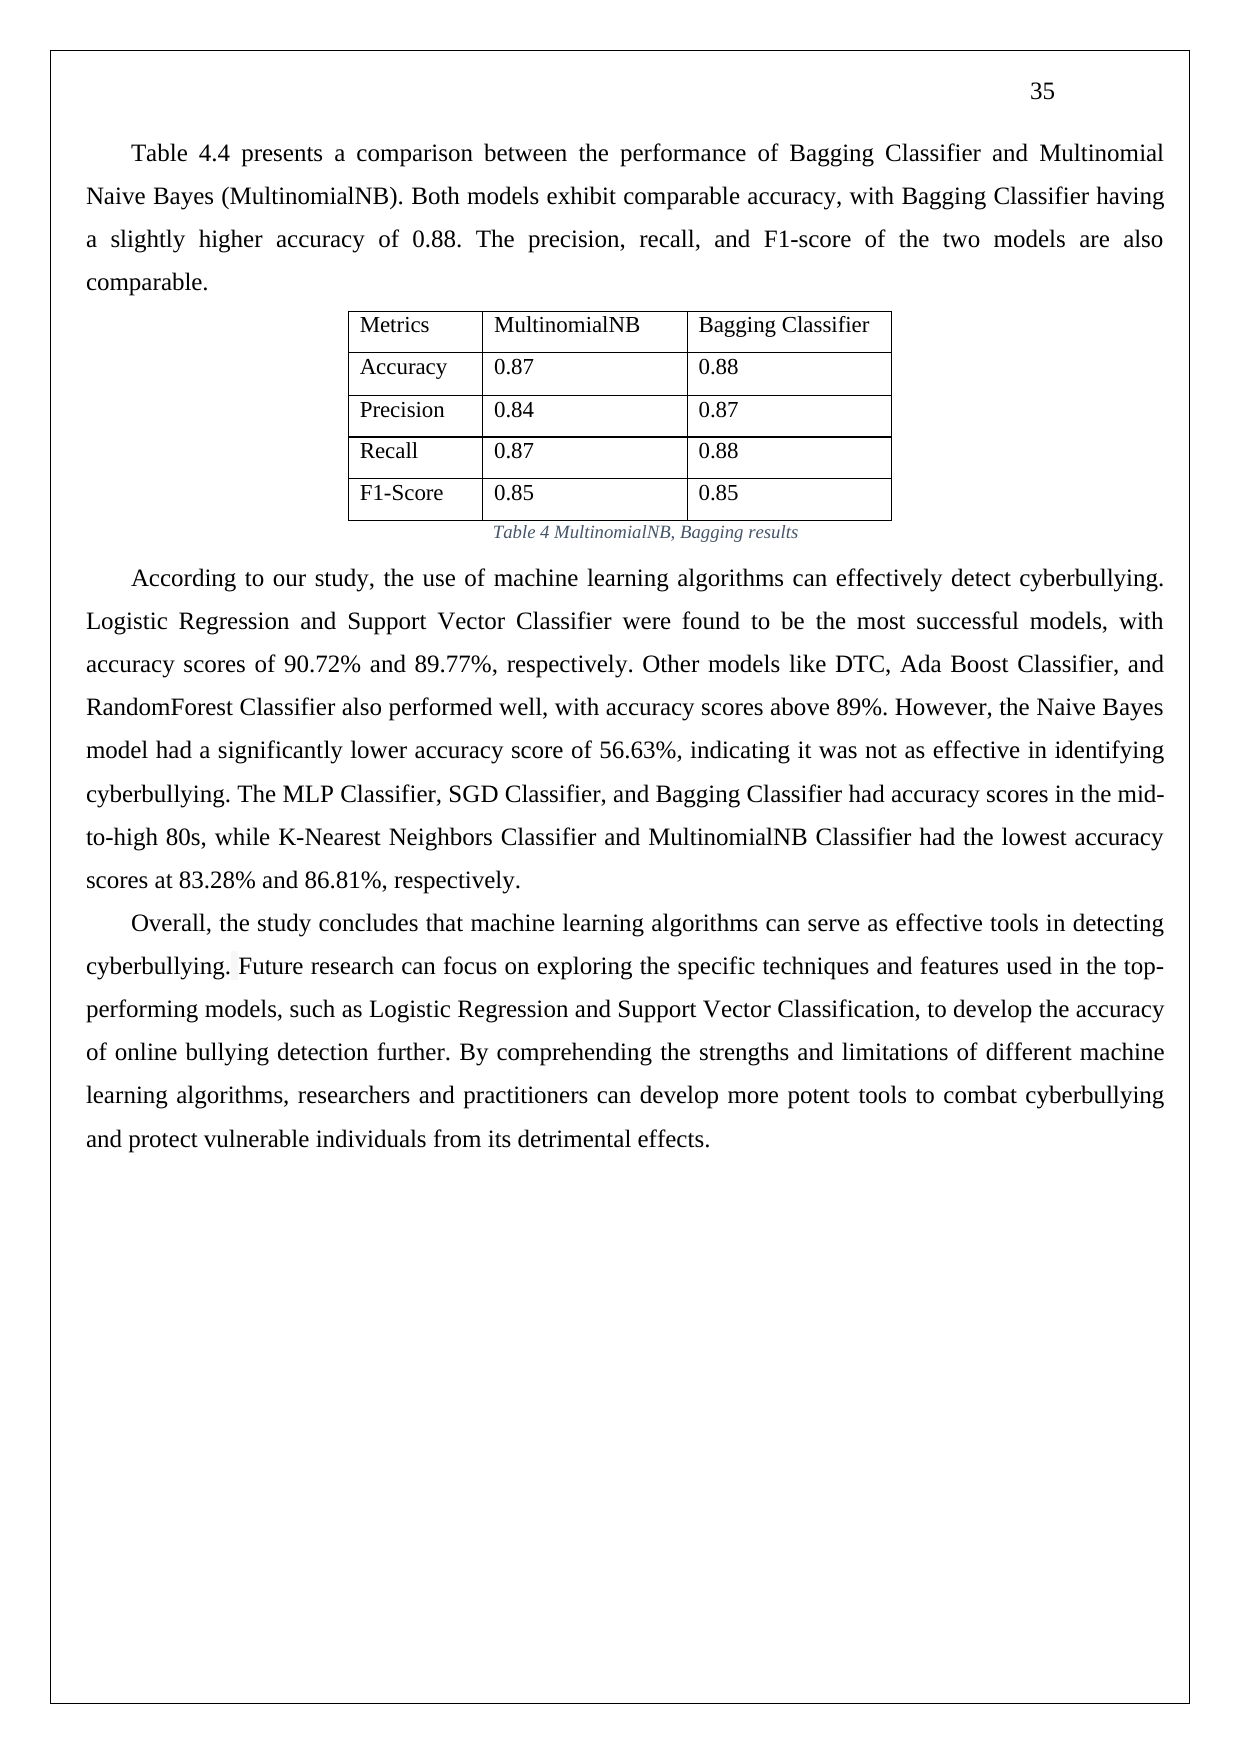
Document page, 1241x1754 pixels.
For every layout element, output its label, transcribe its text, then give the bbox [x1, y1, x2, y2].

table_cell 0.87 [483, 438, 687, 478]
table_cell Recall [349, 438, 482, 478]
table_cell 0.87 [688, 396, 891, 436]
table_cell 0.88 [688, 353, 891, 395]
table_cell 0.88 [688, 438, 891, 478]
table_cell 0.87 [483, 353, 687, 395]
table_header Metrics [349, 312, 482, 352]
text According to our study, the use of machine learning algorithms can effectively detect cyberbullying. Logistic Regression and Support Vector Classifier were found to be the most successful models, with accuracy scores of 90.72% and 89.77%, respectively. Other models like DTC, Ada Boost Classifier, and RandomForest Classifier also performed well, with accuracy scores above 89%. However, the Naive Bayes model had a significantly lower accuracy score of 56.63%, indicating it was not as effective in identifying cyberbullying. The MLP Classifier, SGD Classifier, and Bagging Classifier had accuracy scores in the mid-to-high 80s, while K-Nearest Neighbors Classifier and MultinomialNB Classifier had the lowest accuracy scores at 83.28% and 86.81%, respectively. [86, 563, 1165, 894]
table_cell 0.84 [483, 396, 687, 436]
table_cell Accuracy [349, 353, 482, 395]
text Table 4.4 presents a comparison between the performance of Bagging Classifier and Multinomial Naive Bayes (MultinomialNB). Both models exhibit comparable accuracy, with Bagging Classifier having a slightly higher accuracy of 0.88. The precision, recall, and F1-score of the two models are also comparable. [86, 138, 1165, 296]
table_cell Precision [349, 396, 482, 436]
table_header MultinomialNB [483, 312, 687, 352]
table_cell 0.85 [483, 479, 687, 520]
table_cell F1-Score [349, 479, 482, 520]
text Overall, the study concludes that machine learning algorithms can serve as effective tools in detecting cyberbullying. Future research can focus on exploring the specific techniques and features used in the top-performing models, such as Logistic Regression and Support Vector Classification, to develop the accuracy of online bullying detection further. By comprehending the strengths and limitations of different machine learning algorithms, researchers and practitioners can develop more potent tools to combat cyberbullying and protect vulnerable individuals from its detrimental effects. [86, 908, 1165, 1152]
table_header Bagging Classifier [688, 312, 891, 352]
table_cell 0.85 [688, 479, 891, 520]
